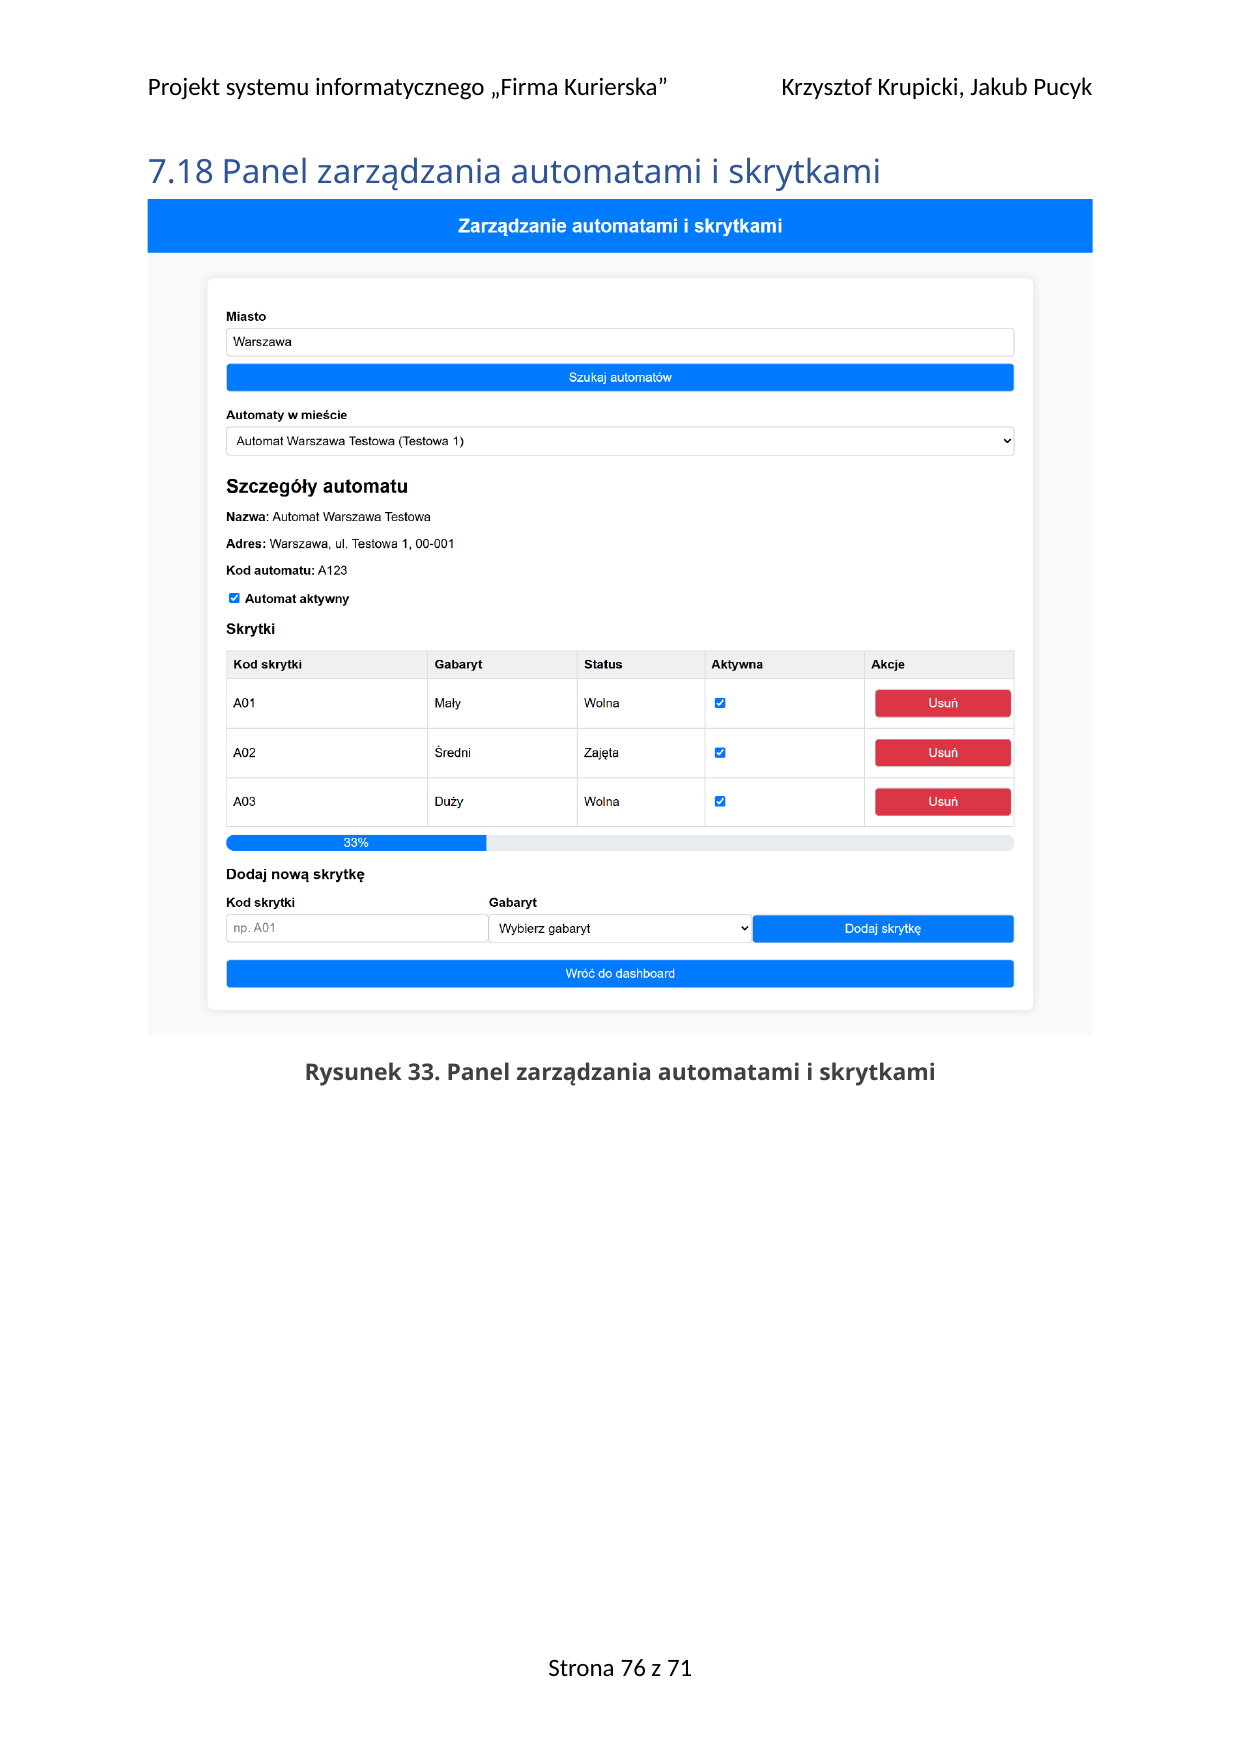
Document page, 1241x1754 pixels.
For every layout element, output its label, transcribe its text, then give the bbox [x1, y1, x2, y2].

picture [147, 199, 1093, 1035]
subtitle 7.18 Panel zarządzania automatami i skrytkami [148, 148, 1093, 193]
text Rysunek 33. Panel zarządzania automatami i skrytkami [148, 1056, 1093, 1087]
